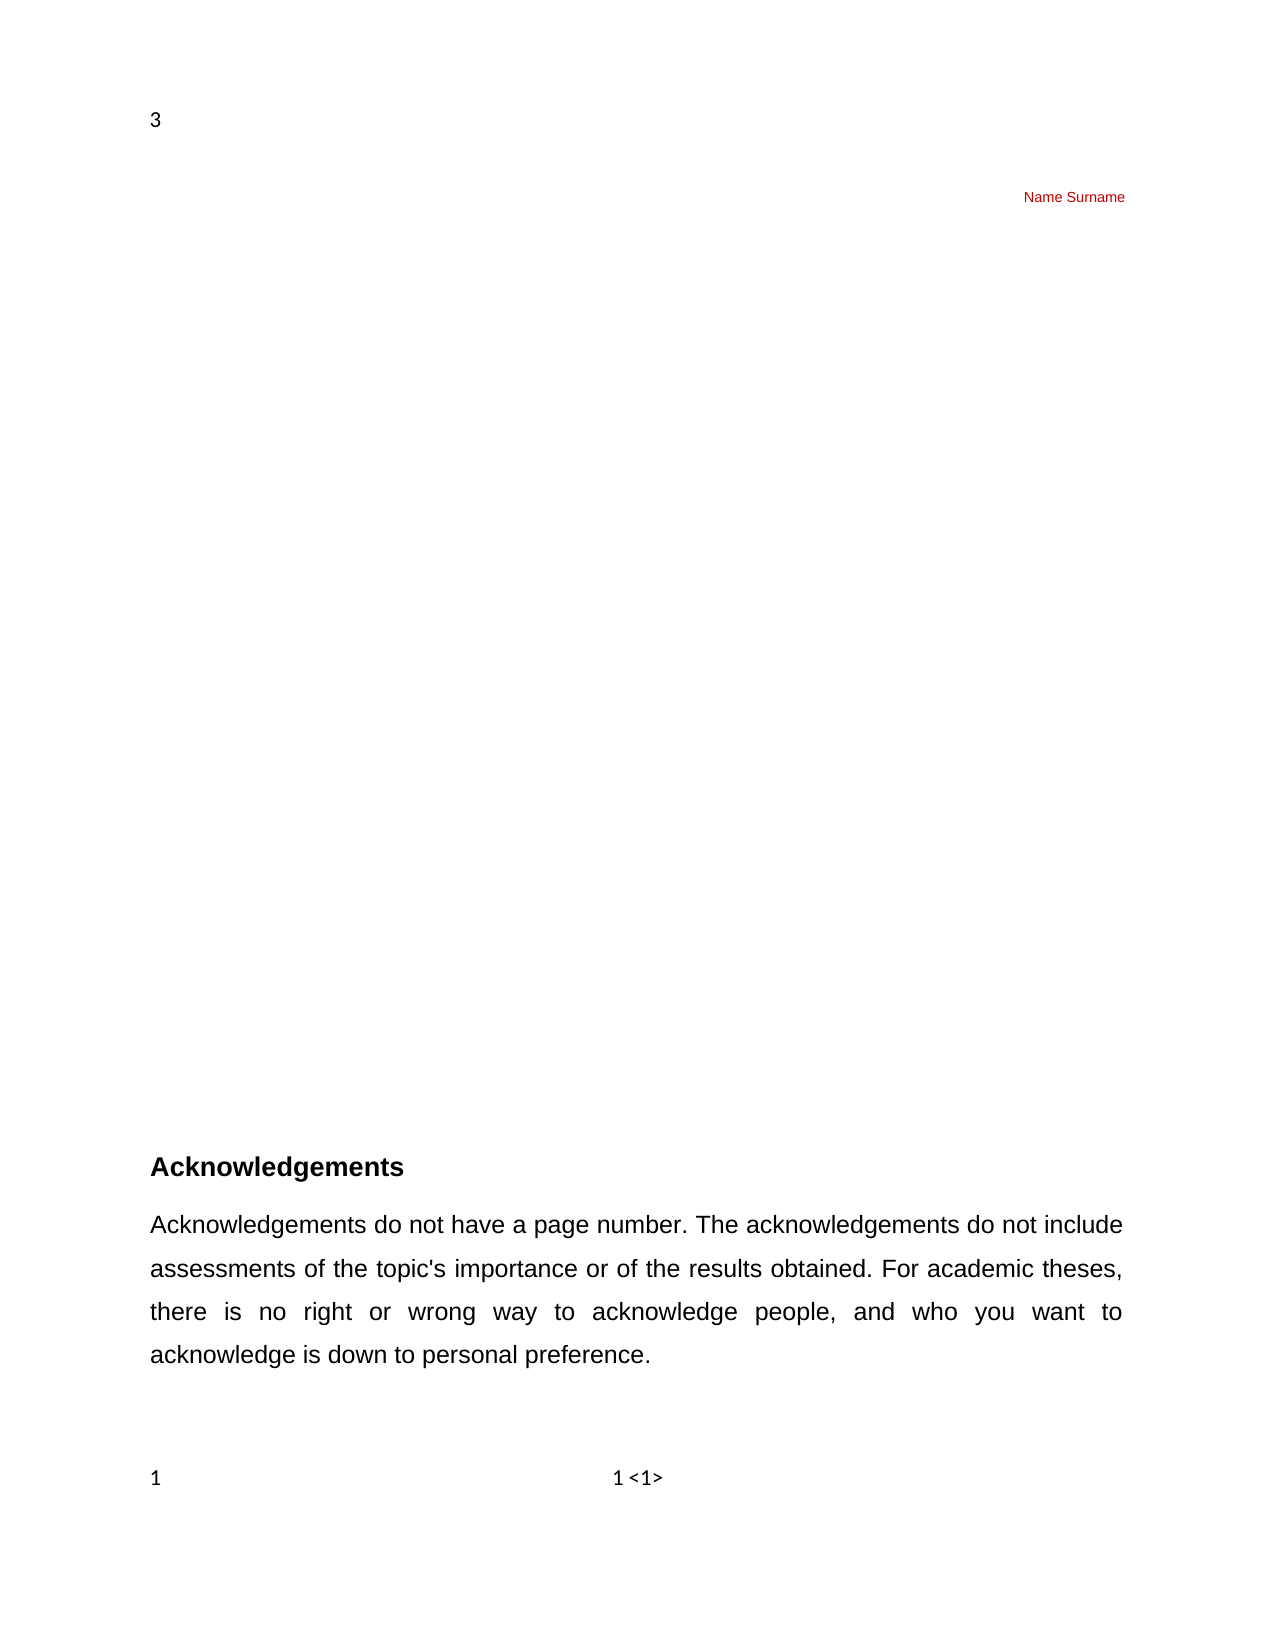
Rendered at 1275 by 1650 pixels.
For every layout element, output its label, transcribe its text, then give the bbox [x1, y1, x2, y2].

text Acknowledgements do not have a page number. The acknowledgements do not include assessments of the topic's importance or of the results obtained. For academic theses, there is no right or wrong way to acknowledge people, and who you want to acknowledge is down to personal preference. [150, 1210, 1125, 1368]
text Acknowledgements [150, 1151, 1125, 1182]
text Name Surname [150, 189, 1125, 218]
